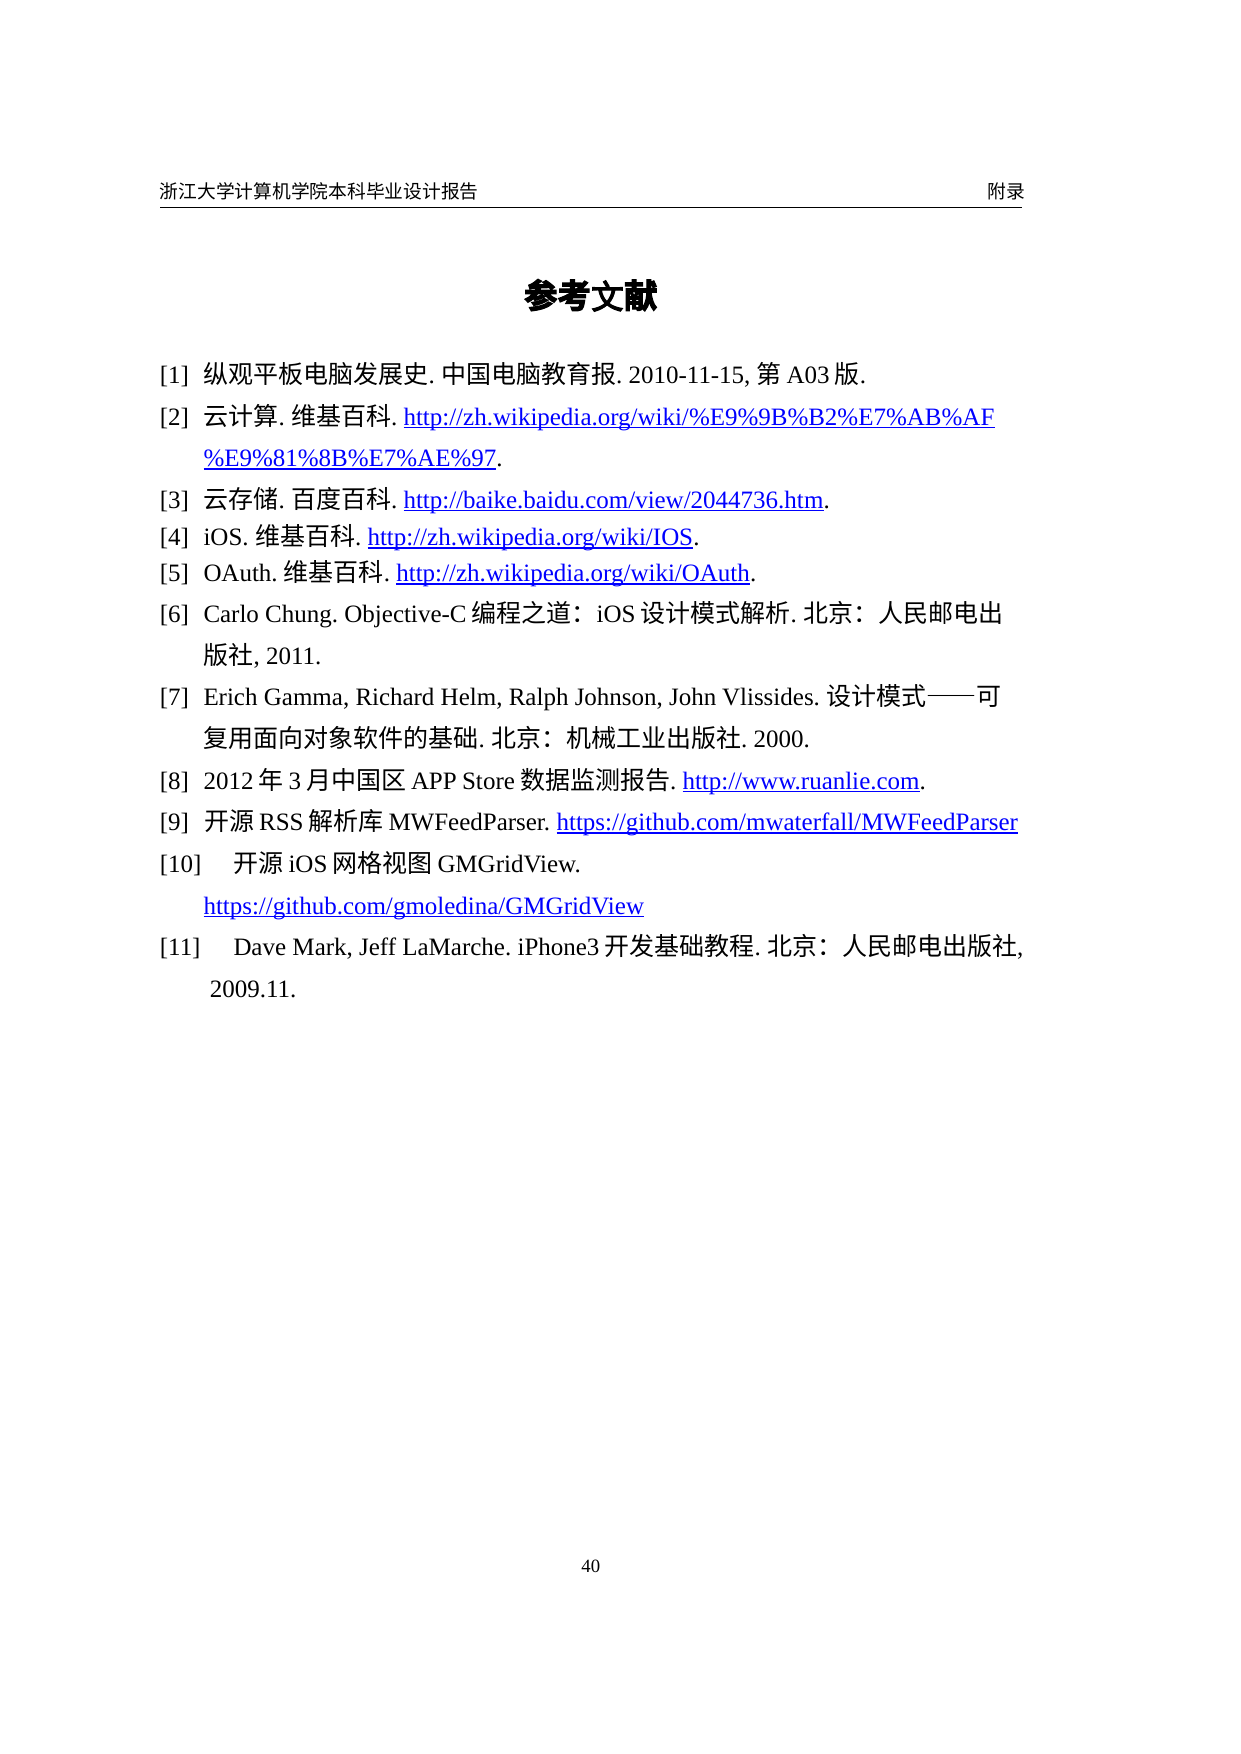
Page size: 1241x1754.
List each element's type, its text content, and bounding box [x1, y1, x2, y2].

list 开源RSS解析库MWFeedParser. https://github.com/mwaterfall/MWFeedParser [159, 797, 1022, 839]
list 纵观平板电脑发展史. 中国电脑教育报. 2010-11-15, 第A03版. [159, 350, 1022, 392]
list Erich Gamma, Richard Helm, Ralph Johnson, John Vlissides. 设计模式——可复用面向对象软件的基础. 北京：机械工业出版社. 2000. [159, 672, 1022, 756]
list 云计算. 维基百科. http://zh.wikipedia.org/wiki/%E9%9B%B2%E7%AB%AF%E9%81%8B%E7%AE%97. [159, 392, 1022, 475]
list 云存储. 百度百科. http://baike.baidu.com/view/2044736.htm. [159, 475, 1022, 517]
list Dave Mark, Jeff LaMarche. iPhone3开发基础教程. 北京：人民邮电出版社, 2009.11. [159, 922, 1022, 1006]
list OAuth. 维基百科. http://zh.wikipedia.org/wiki/OAuth. [159, 553, 1022, 589]
list Carlo Chung. Objective-C编程之道：iOS设计模式解析. 北京：人民邮电出版社, 2011. [159, 589, 1022, 672]
list 开源iOS网格视图GMGridView. https://github.com/gmoledina/GMGridView [159, 839, 1022, 922]
list iOS. 维基百科. http://zh.wikipedia.org/wiki/IOS. [159, 517, 1022, 553]
text 参考文献 [159, 274, 1022, 312]
list 2012年3月中国区APP Store数据监测报告. http://www.ruanlie.com. [159, 756, 1022, 797]
